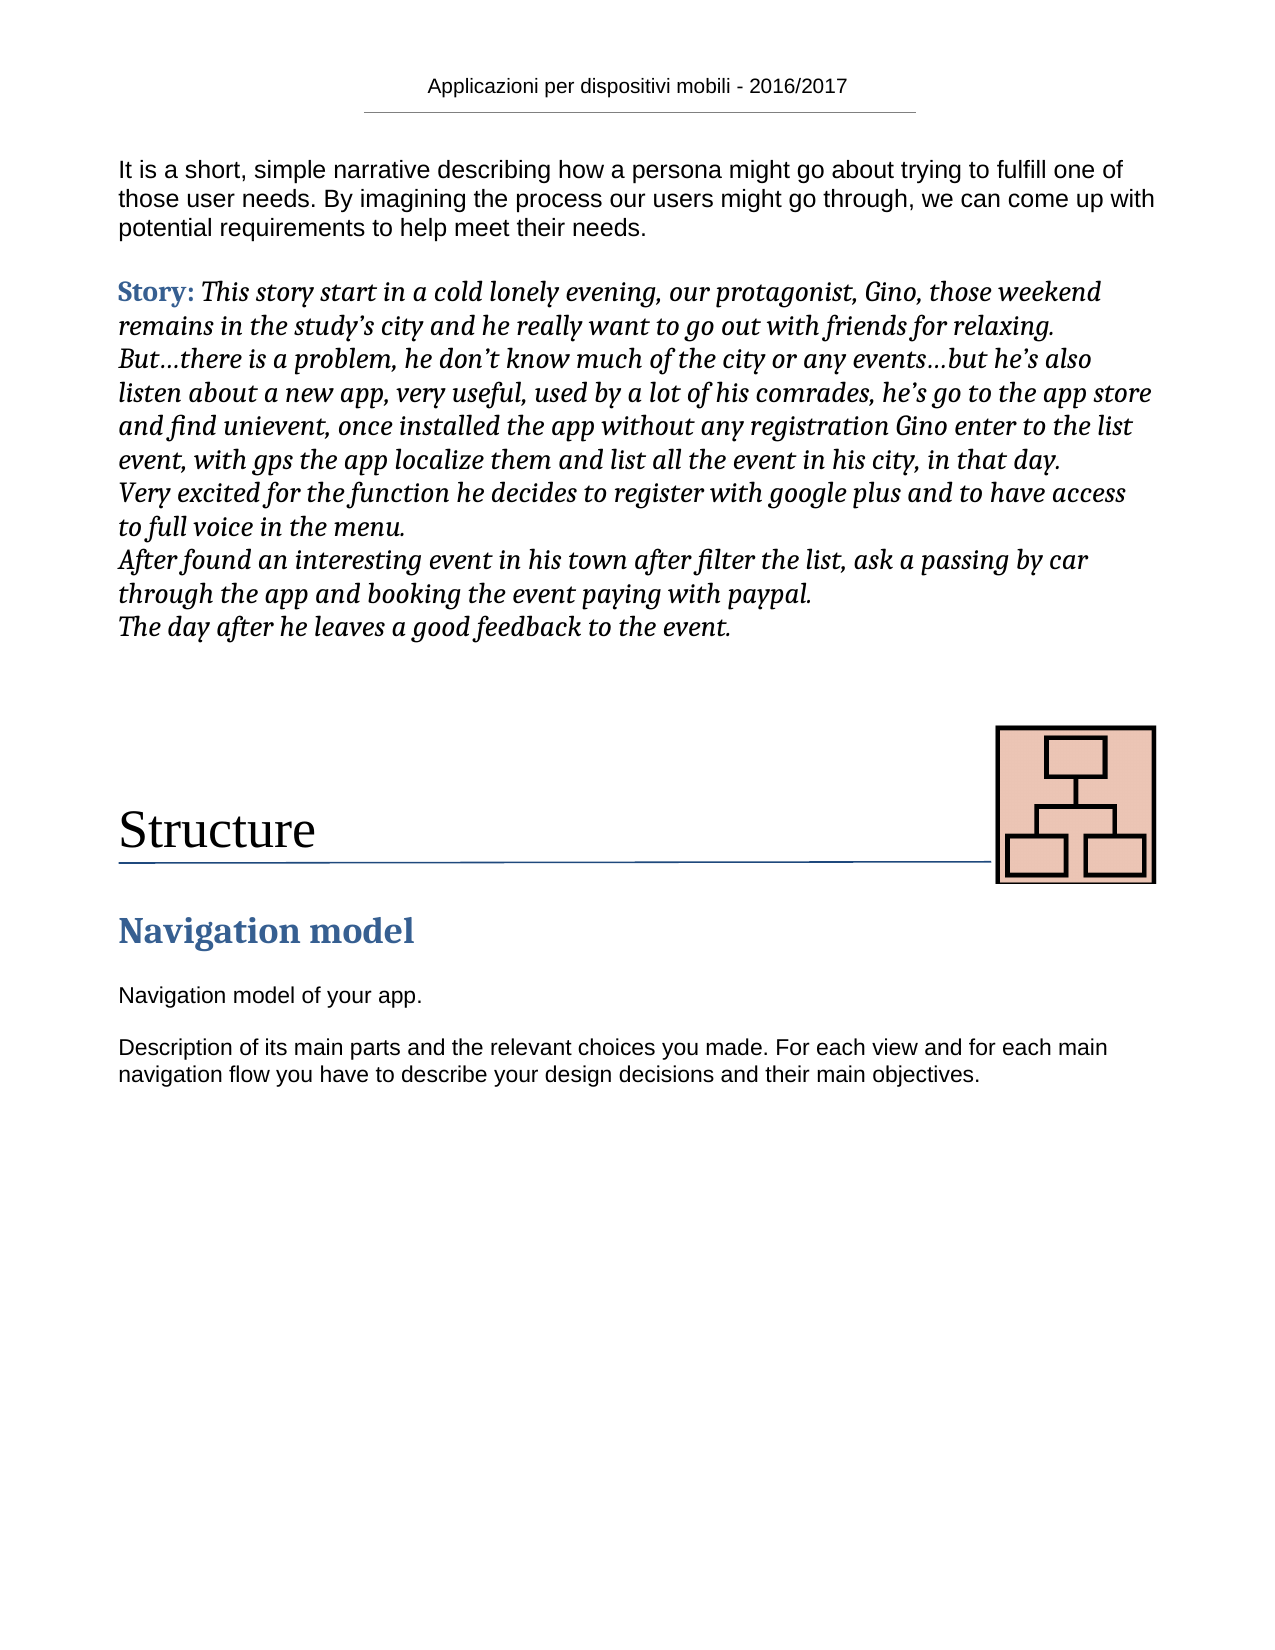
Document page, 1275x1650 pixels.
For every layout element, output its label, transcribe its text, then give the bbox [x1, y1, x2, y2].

text But…there is a problem, he don’t know much of the city or any events…but he’s also listen about a new app, very useful, used by a lot of his comrades, he’s go to the app store and find unievent, once installed the app without any registration Gino enter to the list event, with gps the app localize them and list all the event in his city, in that day. [118, 342, 1157, 476]
text It is a short, simple narrative describing how a persona might go about trying to fulfill one of those user needs. By imagining the process our users might go through, we can come up with potential requirements to help meet their needs. [118, 155, 1157, 242]
text Very excited for the function he decides to register with google plus and to have access to full voice in the menu. [118, 476, 1157, 543]
text After found an interesting event in his town after filter the list, ask a passing by car through the app and booking the event paying with paypal. [118, 543, 1157, 611]
text Description of its main parts and the relevant choices you made. For each view and for each main navigation flow you have to describe your design decisions and their main objectives. [118, 1034, 1157, 1087]
subtitle Navigation model [118, 910, 1157, 953]
text The day after he leaves a good feedback to the event. [118, 611, 1157, 644]
text Navigation model of your app. [118, 982, 1157, 1008]
text Story: This story start in a cold lonely evening, our protagonist, Gino, those weekend remains in the study’s city and he really want to go out with friends for relaxing. [118, 275, 1157, 342]
picture [994, 724, 1157, 884]
text Structure [118, 797, 994, 860]
